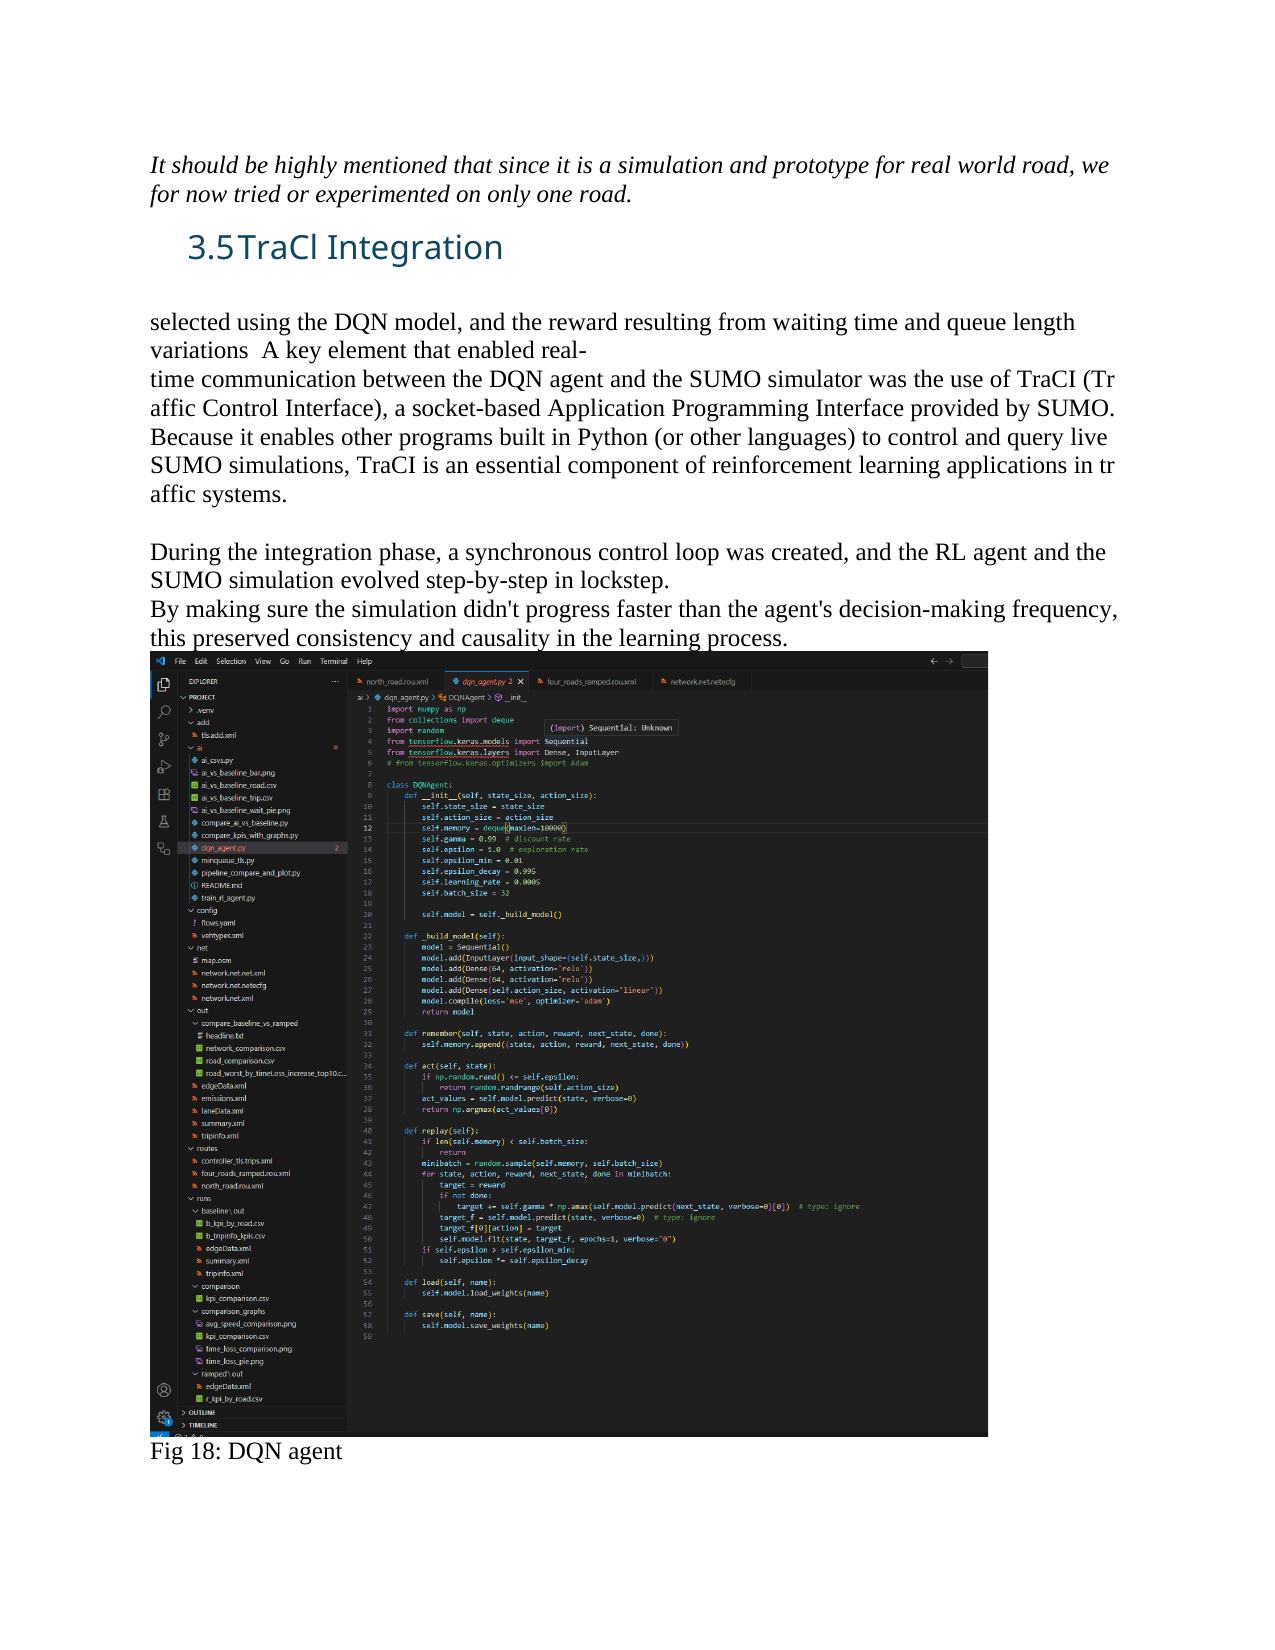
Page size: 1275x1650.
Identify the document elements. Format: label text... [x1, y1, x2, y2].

text It should be highly mentioned that since it is a simulation and prototype for real world road, we for now tried or experimented on only one road. [150, 150, 1125, 207]
picture [150, 651, 989, 1437]
subtitle TraCl Integration [187, 224, 1125, 269]
